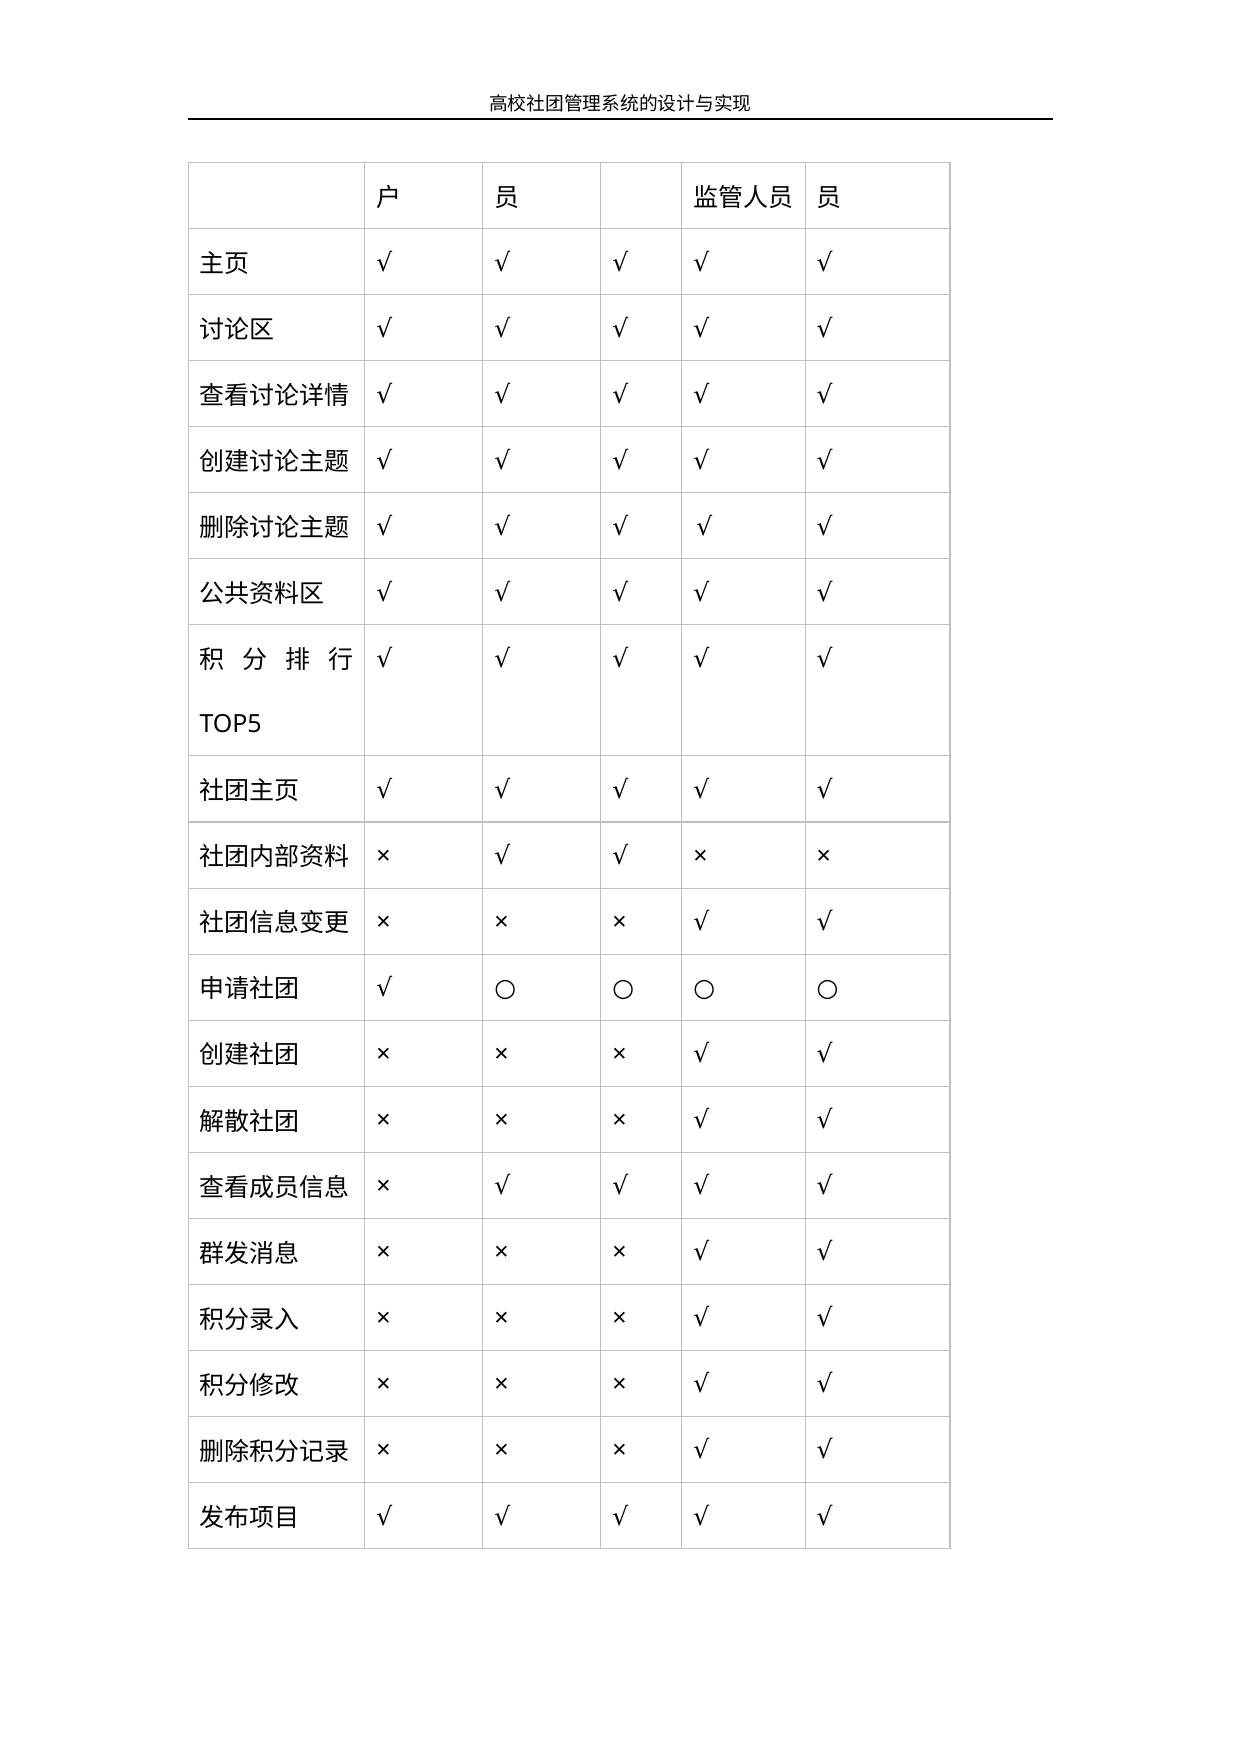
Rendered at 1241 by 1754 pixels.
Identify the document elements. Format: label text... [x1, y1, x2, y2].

table_cell √ [483, 559, 600, 624]
table_cell √ [365, 559, 482, 624]
table_cell √ [483, 427, 600, 492]
table_cell × [483, 1087, 600, 1152]
table_cell × [483, 889, 600, 953]
table_cell √ [365, 295, 482, 360]
table_cell 积分录入 [189, 1285, 364, 1350]
table_cell √ [682, 1483, 805, 1548]
table_cell × [601, 1285, 681, 1350]
table_cell × [365, 1087, 482, 1152]
table_cell √ [601, 625, 681, 755]
table_cell 公共资料区 [189, 559, 364, 624]
table_cell √ [806, 295, 949, 360]
table_cell √ [806, 361, 949, 426]
table_cell × [365, 1285, 482, 1350]
table_cell √ [682, 756, 805, 821]
table_cell 发布项目 [189, 1483, 364, 1548]
table_cell 解散社团 [189, 1087, 364, 1152]
table_cell × [806, 823, 949, 887]
table_cell × [601, 1087, 681, 1152]
table_cell √ [806, 559, 949, 624]
table_cell 讨论区 [189, 295, 364, 360]
table_cell √ [806, 1285, 949, 1350]
table_cell 申请社团 [189, 955, 364, 1019]
table_cell × [682, 823, 805, 887]
table_cell × [365, 1351, 482, 1416]
table_cell √ [601, 1483, 681, 1548]
table_cell × [483, 1219, 600, 1284]
table_cell 查看成员信息 [189, 1153, 364, 1218]
table_cell √ [682, 559, 805, 624]
table_cell √ [806, 1021, 949, 1086]
table_cell √ [682, 1219, 805, 1284]
table_cell × [483, 1021, 600, 1086]
table_cell × [365, 1417, 482, 1482]
table_cell √ [483, 1153, 600, 1218]
table_cell √ [682, 295, 805, 360]
table_cell √ [365, 361, 482, 426]
table_cell √ [601, 295, 681, 360]
table_cell √ [682, 1021, 805, 1086]
table_cell ○ [483, 955, 600, 1019]
table_cell √ [682, 427, 805, 492]
table_cell × [365, 1219, 482, 1284]
table_cell √ [806, 1219, 949, 1284]
table_cell √ [806, 1087, 949, 1152]
table_cell √ [483, 295, 600, 360]
table_cell √ [601, 756, 681, 821]
table_cell √ [365, 229, 482, 294]
table_cell √ [682, 493, 805, 558]
table_cell × [483, 1285, 600, 1350]
table_cell × [365, 823, 482, 887]
table_cell 社团内部资料 [189, 823, 364, 887]
table_cell √ [682, 229, 805, 294]
table_cell √ [682, 625, 805, 755]
table_header 超级管理员 [806, 163, 949, 228]
table_cell 社团主页 [189, 756, 364, 821]
table_cell √ [806, 1351, 949, 1416]
table_cell √ [365, 427, 482, 492]
table_cell ○ [806, 955, 949, 1019]
table_cell √ [806, 625, 949, 755]
table_cell √ [601, 559, 681, 624]
table_cell × [601, 1021, 681, 1086]
table_cell × [365, 889, 482, 953]
table_cell × [601, 1219, 681, 1284]
table_cell √ [601, 493, 681, 558]
table_cell ○ [601, 955, 681, 1019]
table_cell √ [601, 361, 681, 426]
table_cell 创建讨论主题 [189, 427, 364, 492]
table_cell √ [806, 1483, 949, 1548]
table_cell × [601, 1417, 681, 1482]
table_cell √ [483, 756, 600, 821]
table_cell √ [682, 1351, 805, 1416]
table_cell √ [806, 756, 949, 821]
table_cell 群发消息 [189, 1219, 364, 1284]
table_cell √ [601, 1153, 681, 1218]
table_cell √ [365, 625, 482, 755]
table_cell √ [806, 889, 949, 953]
table_cell √ [483, 823, 600, 887]
table_header 社长 [601, 163, 681, 228]
table_cell √ [365, 1483, 482, 1548]
table_cell √ [682, 361, 805, 426]
table_header 普通用户 [365, 163, 482, 228]
table_cell 积分修改 [189, 1351, 364, 1416]
table_cell 删除讨论主题 [189, 493, 364, 558]
table_cell √ [682, 1417, 805, 1482]
table_cell √ [806, 493, 949, 558]
table_cell √ [365, 955, 482, 1019]
table_cell √ [682, 1087, 805, 1152]
table_cell √ [601, 229, 681, 294]
table_cell 主页 [189, 229, 364, 294]
table_cell 创建社团 [189, 1021, 364, 1086]
table_cell √ [483, 625, 600, 755]
table_header 社团成员 [483, 163, 600, 228]
table_cell 删除积分记录 [189, 1417, 364, 1482]
table_cell × [601, 1351, 681, 1416]
table_cell 社团信息变更 [189, 889, 364, 953]
table_cell √ [365, 493, 482, 558]
table_cell √ [806, 427, 949, 492]
table_cell 积分排行TOP5 [189, 625, 364, 755]
table_cell √ [682, 1153, 805, 1218]
table_cell √ [483, 229, 600, 294]
table_cell × [483, 1351, 600, 1416]
table_cell √ [483, 493, 600, 558]
table_cell √ [601, 823, 681, 887]
table_cell 查看讨论详情 [189, 361, 364, 426]
table_header 社团运营监管人员 [682, 163, 805, 228]
table_cell √ [601, 427, 681, 492]
table_cell √ [483, 1483, 600, 1548]
table_cell √ [806, 1153, 949, 1218]
table_cell √ [483, 361, 600, 426]
table_cell √ [682, 889, 805, 953]
table_cell × [601, 889, 681, 953]
table_cell × [365, 1153, 482, 1218]
table_cell √ [806, 1417, 949, 1482]
table_cell ○ [682, 955, 805, 1019]
table_header [189, 163, 364, 228]
table_cell × [365, 1021, 482, 1086]
table_cell × [483, 1417, 600, 1482]
table_cell √ [365, 756, 482, 821]
table_cell √ [806, 229, 949, 294]
table_cell √ [682, 1285, 805, 1350]
